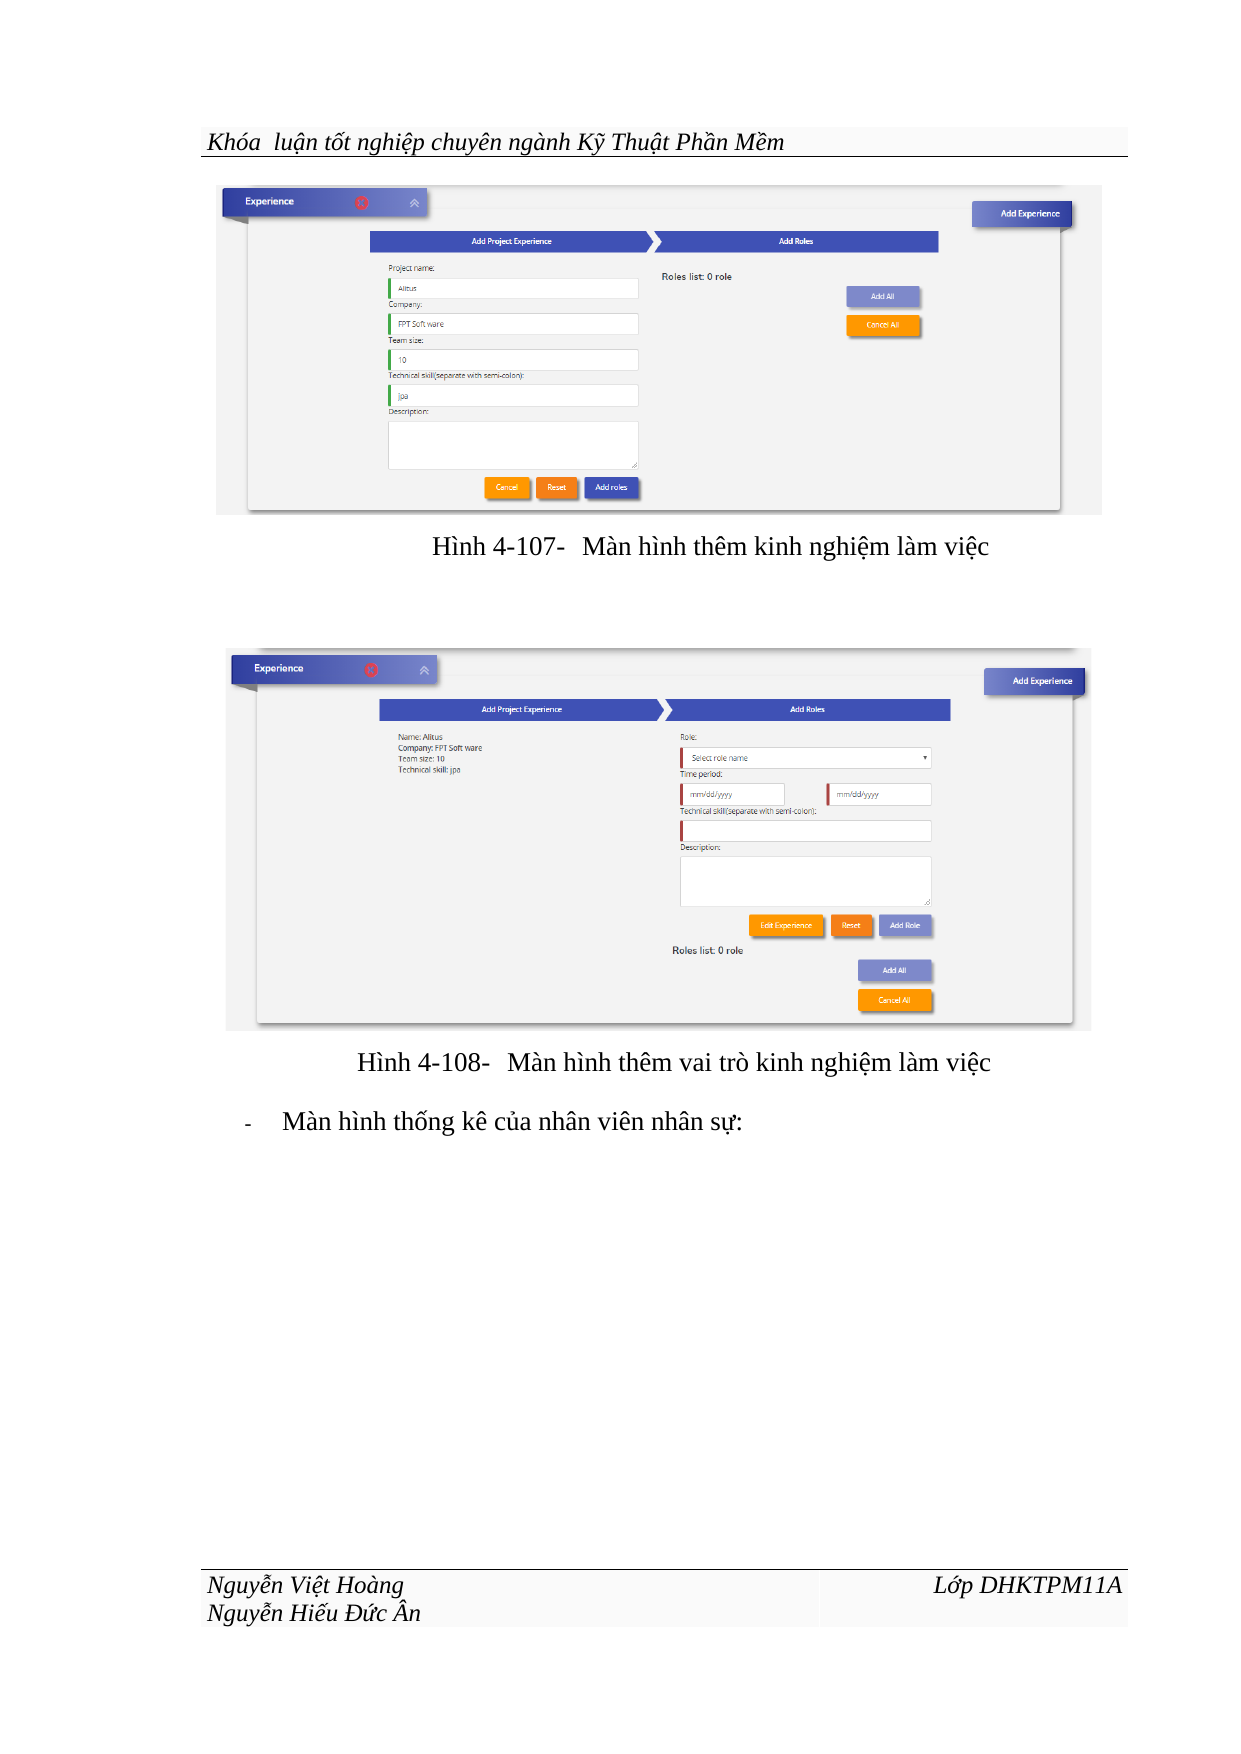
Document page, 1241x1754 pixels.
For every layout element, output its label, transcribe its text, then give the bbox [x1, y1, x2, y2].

list Màn hình thống kê của nhân viên nhân sự: [244, 1105, 1122, 1136]
picture [225, 648, 1092, 1031]
picture [216, 185, 1102, 515]
